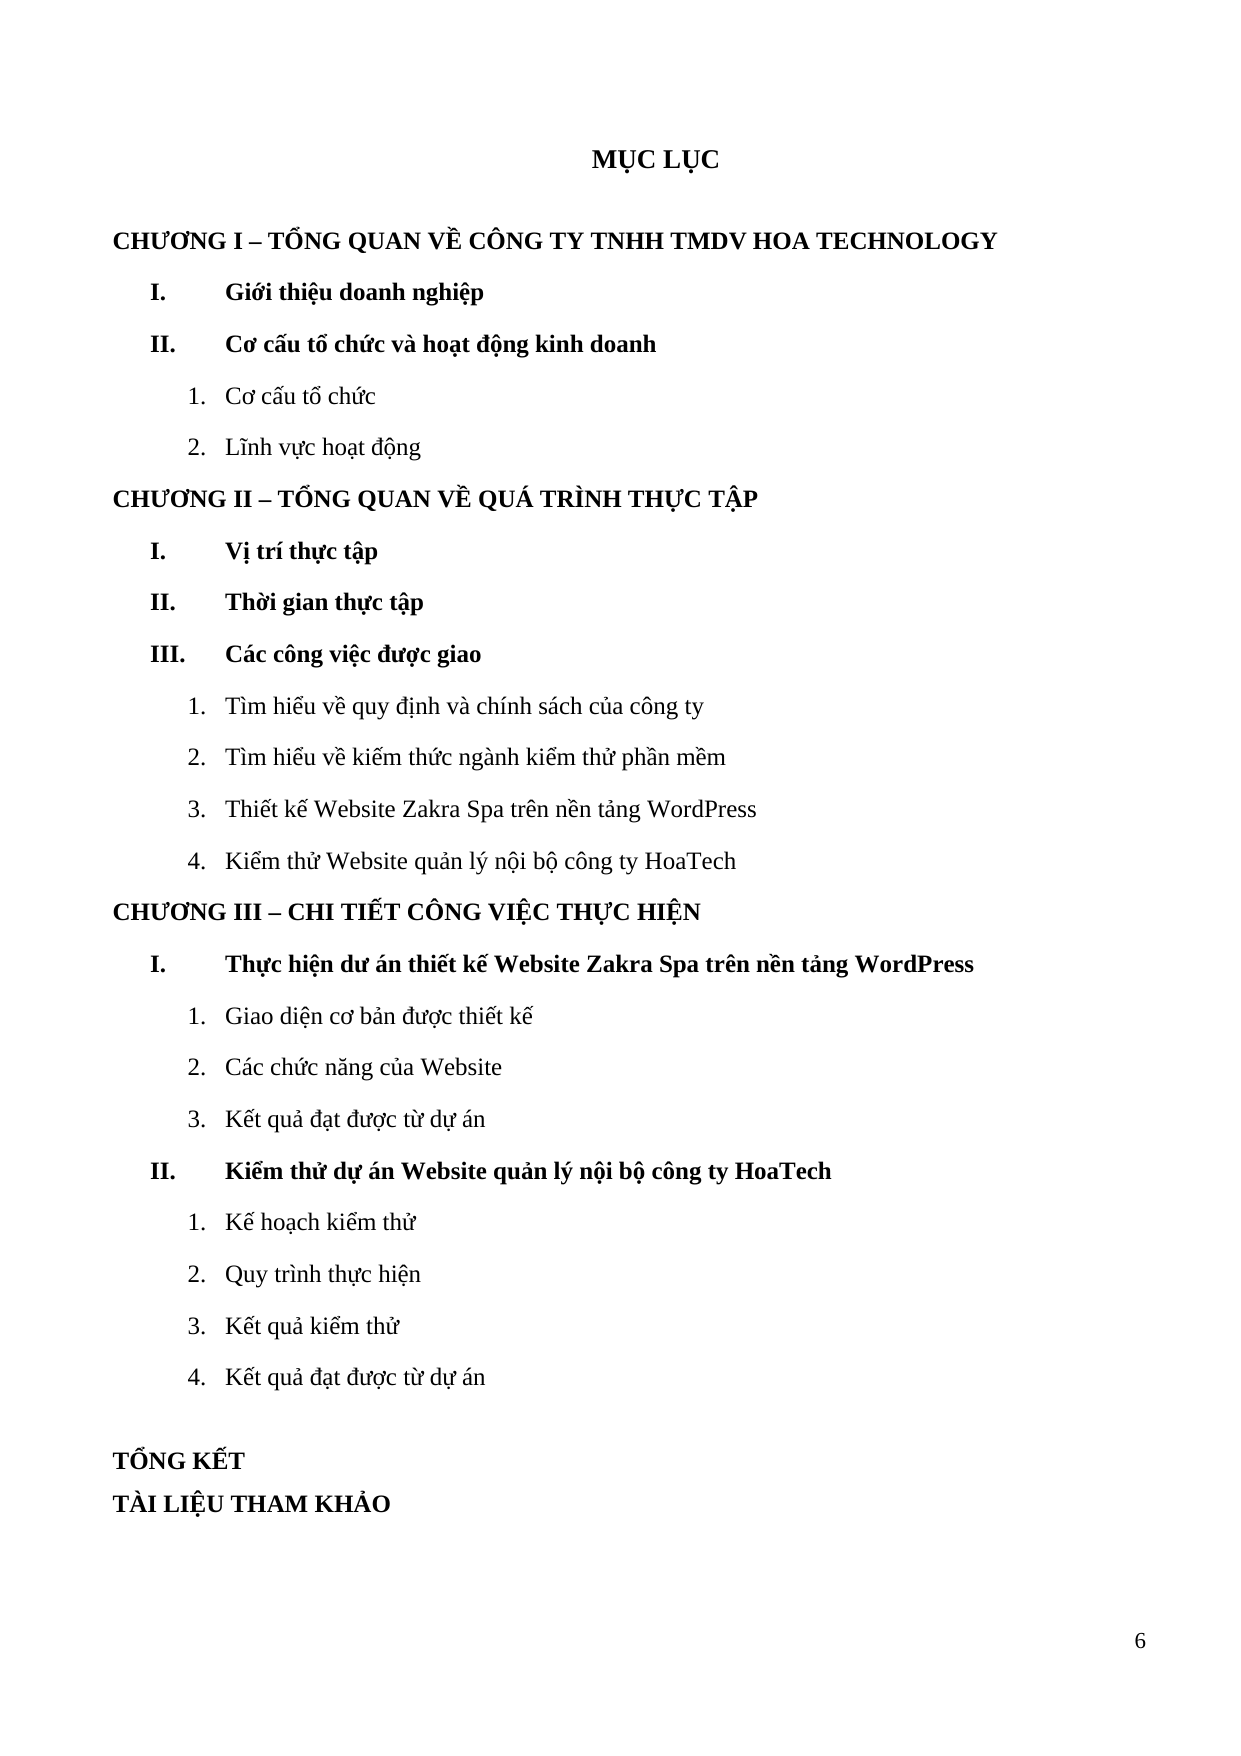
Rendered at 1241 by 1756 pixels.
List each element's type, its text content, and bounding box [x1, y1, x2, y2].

list Tìm hiểu về quy định và chính sách của công ty [187, 691, 1146, 719]
list Tìm hiểu về kiếm thức ngành kiểm thử phần mềm [187, 742, 1146, 771]
list Quy trình thực hiện [187, 1259, 1146, 1288]
text CHƯƠNG III – CHI TIẾT CÔNG VIỆC THỰC HIỆN [112, 897, 1146, 926]
list Các chức năng của Website [187, 1052, 1146, 1081]
list Các công việc được giao [150, 639, 1146, 668]
list Kết quả đạt được từ dự án [187, 1104, 1146, 1133]
list Kiểm thử dự án Website quản lý nội bộ công ty HoaTech [150, 1156, 1146, 1184]
subtitle MỤC LỤC [166, 143, 1146, 174]
list Giao diện cơ bản được thiết kế [187, 1001, 1146, 1029]
text CHƯƠNG II – TỔNG QUAN VỀ QUÁ TRÌNH THỰC TẬP [112, 484, 1146, 513]
list Cơ cấu tổ chức [187, 381, 1146, 409]
text TỔNG KẾT [112, 1446, 1146, 1475]
list Kiểm thử Website quản lý nội bộ công ty HoaTech [187, 846, 1146, 874]
list Kế hoạch kiểm thử [187, 1207, 1146, 1236]
list Vị trí thực tập [150, 536, 1146, 564]
list Thời gian thực tập [150, 587, 1146, 616]
text CHƯƠNG I – TỔNG QUAN VỀ CÔNG TY TNHH TMDV HOA TECHNOLOGY [112, 226, 1146, 254]
list Kết quả đạt được từ dự án [187, 1362, 1146, 1391]
list Cơ cấu tổ chức và hoạt động kinh doanh [150, 329, 1146, 358]
list Thực hiện dư án thiết kế Website Zakra Spa trên nền tảng WordPress [150, 949, 1146, 978]
list Giới thiệu doanh nghiệp [150, 277, 1146, 306]
text TÀI LIỆU THAM KHẢO [112, 1489, 1146, 1518]
list Kết quả kiểm thử [187, 1311, 1146, 1339]
list Thiết kế Website Zakra Spa trên nền tảng WordPress [187, 794, 1146, 823]
list Lĩnh vực hoạt động [187, 432, 1146, 461]
